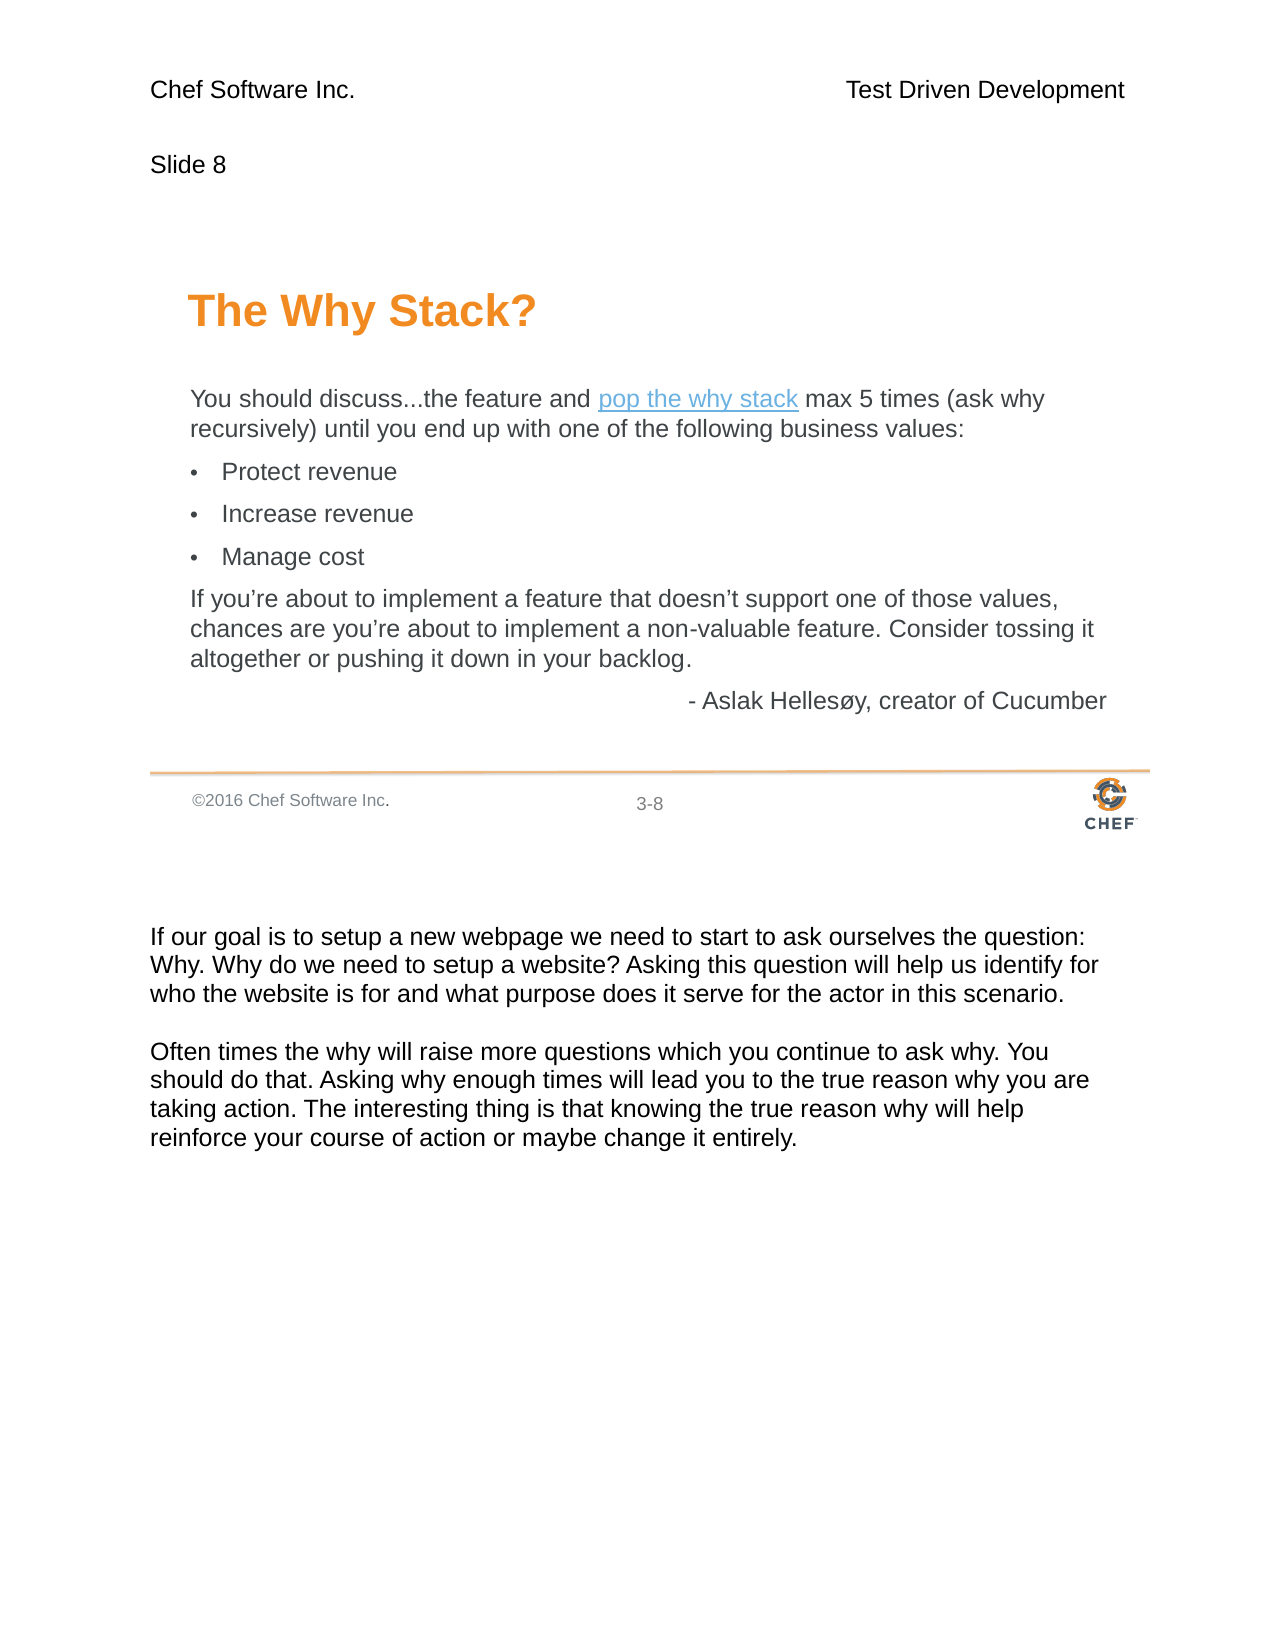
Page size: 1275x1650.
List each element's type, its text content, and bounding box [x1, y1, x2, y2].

text Slide 8 [150, 150, 1125, 179]
text Often times the why will raise more questions which you continue to ask why. You should do that. Asking why enough times will lead you to the true reason why you are taking action. The interesting thing is that knowing the true reason why will help reinforce your course of action or maybe change it entirely. [150, 1036, 1125, 1151]
text If our goal is to setup a new webpage we need to start to ask ourselves the question: Why. Why do we need to setup a website? Asking this question will help us identify for who the website is for and what purpose does it serve for the actor in this scenario. [150, 921, 1125, 1008]
